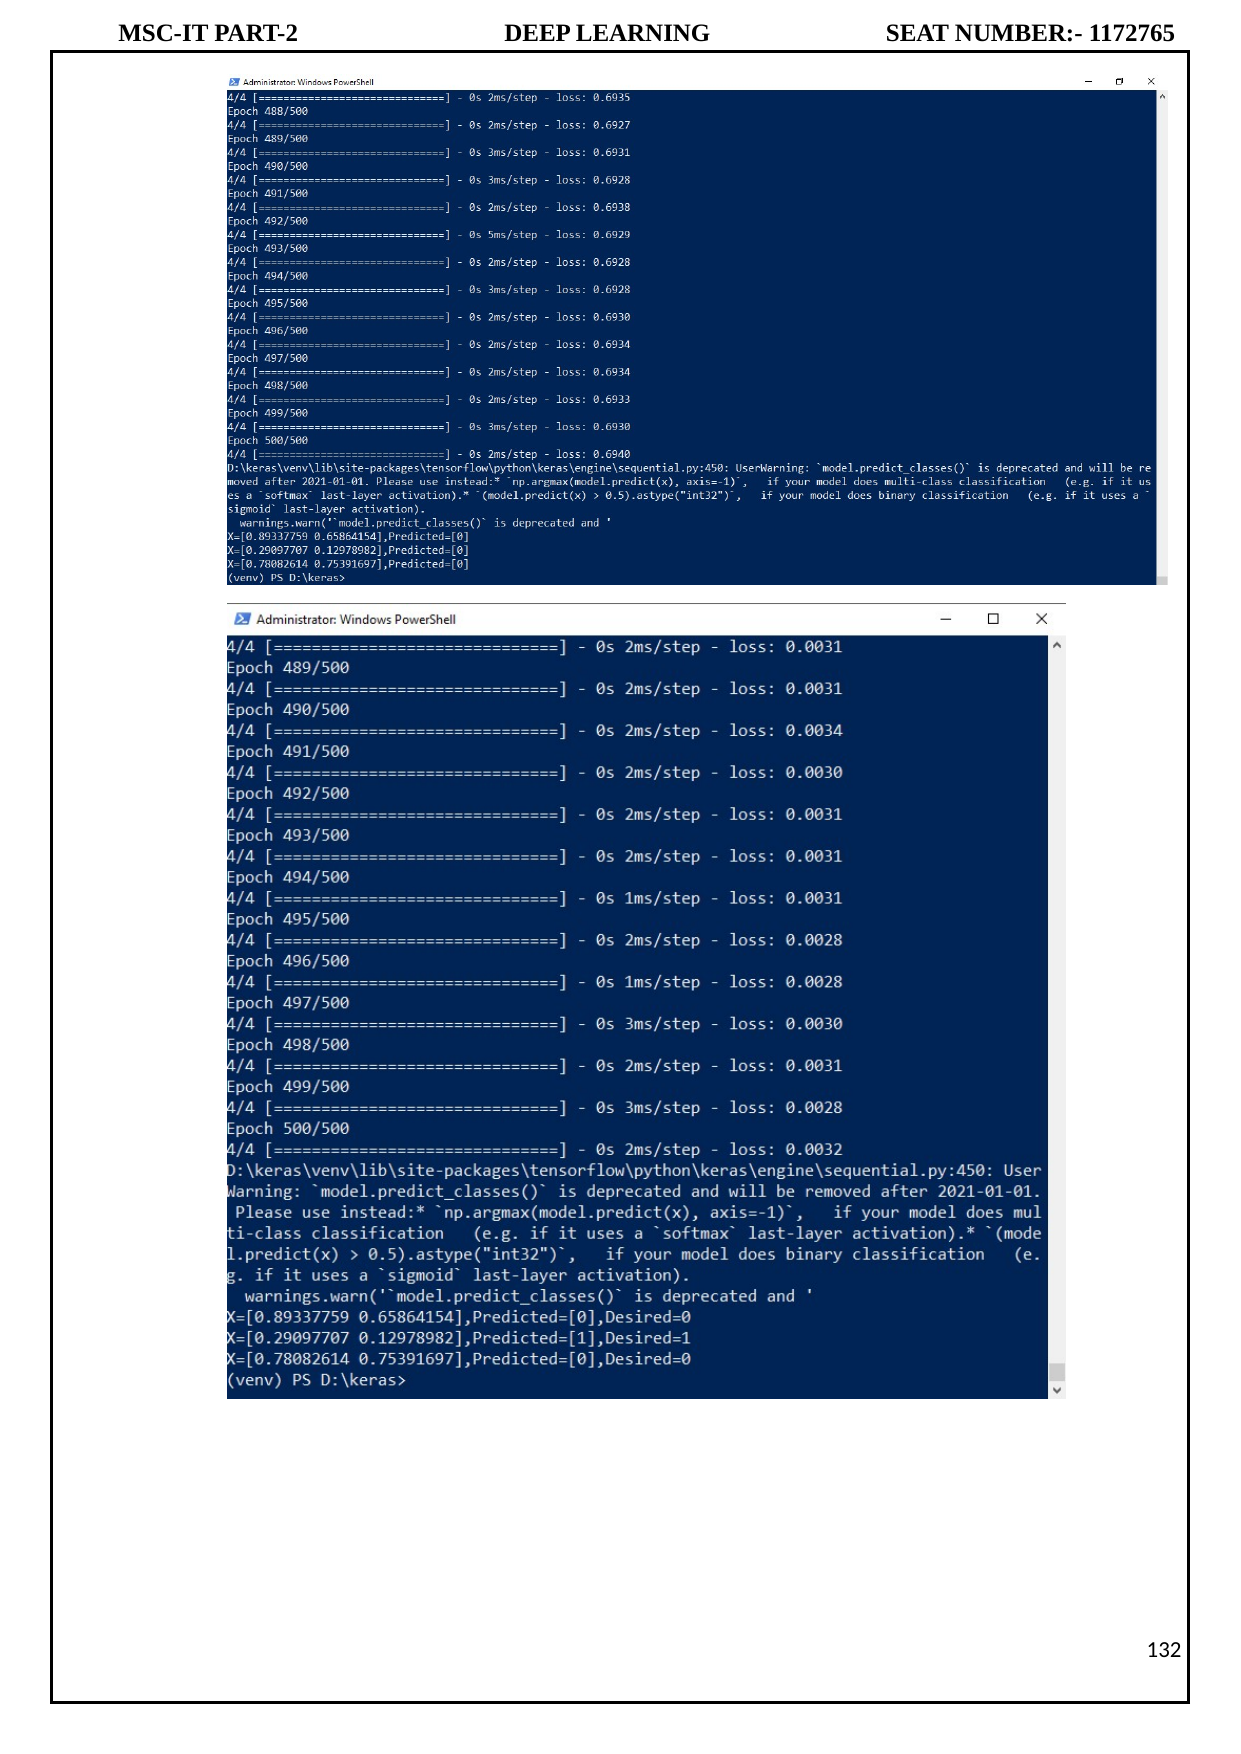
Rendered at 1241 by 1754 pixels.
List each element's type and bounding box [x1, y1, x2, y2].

picture [227, 74, 1168, 585]
picture [227, 603, 1066, 1399]
